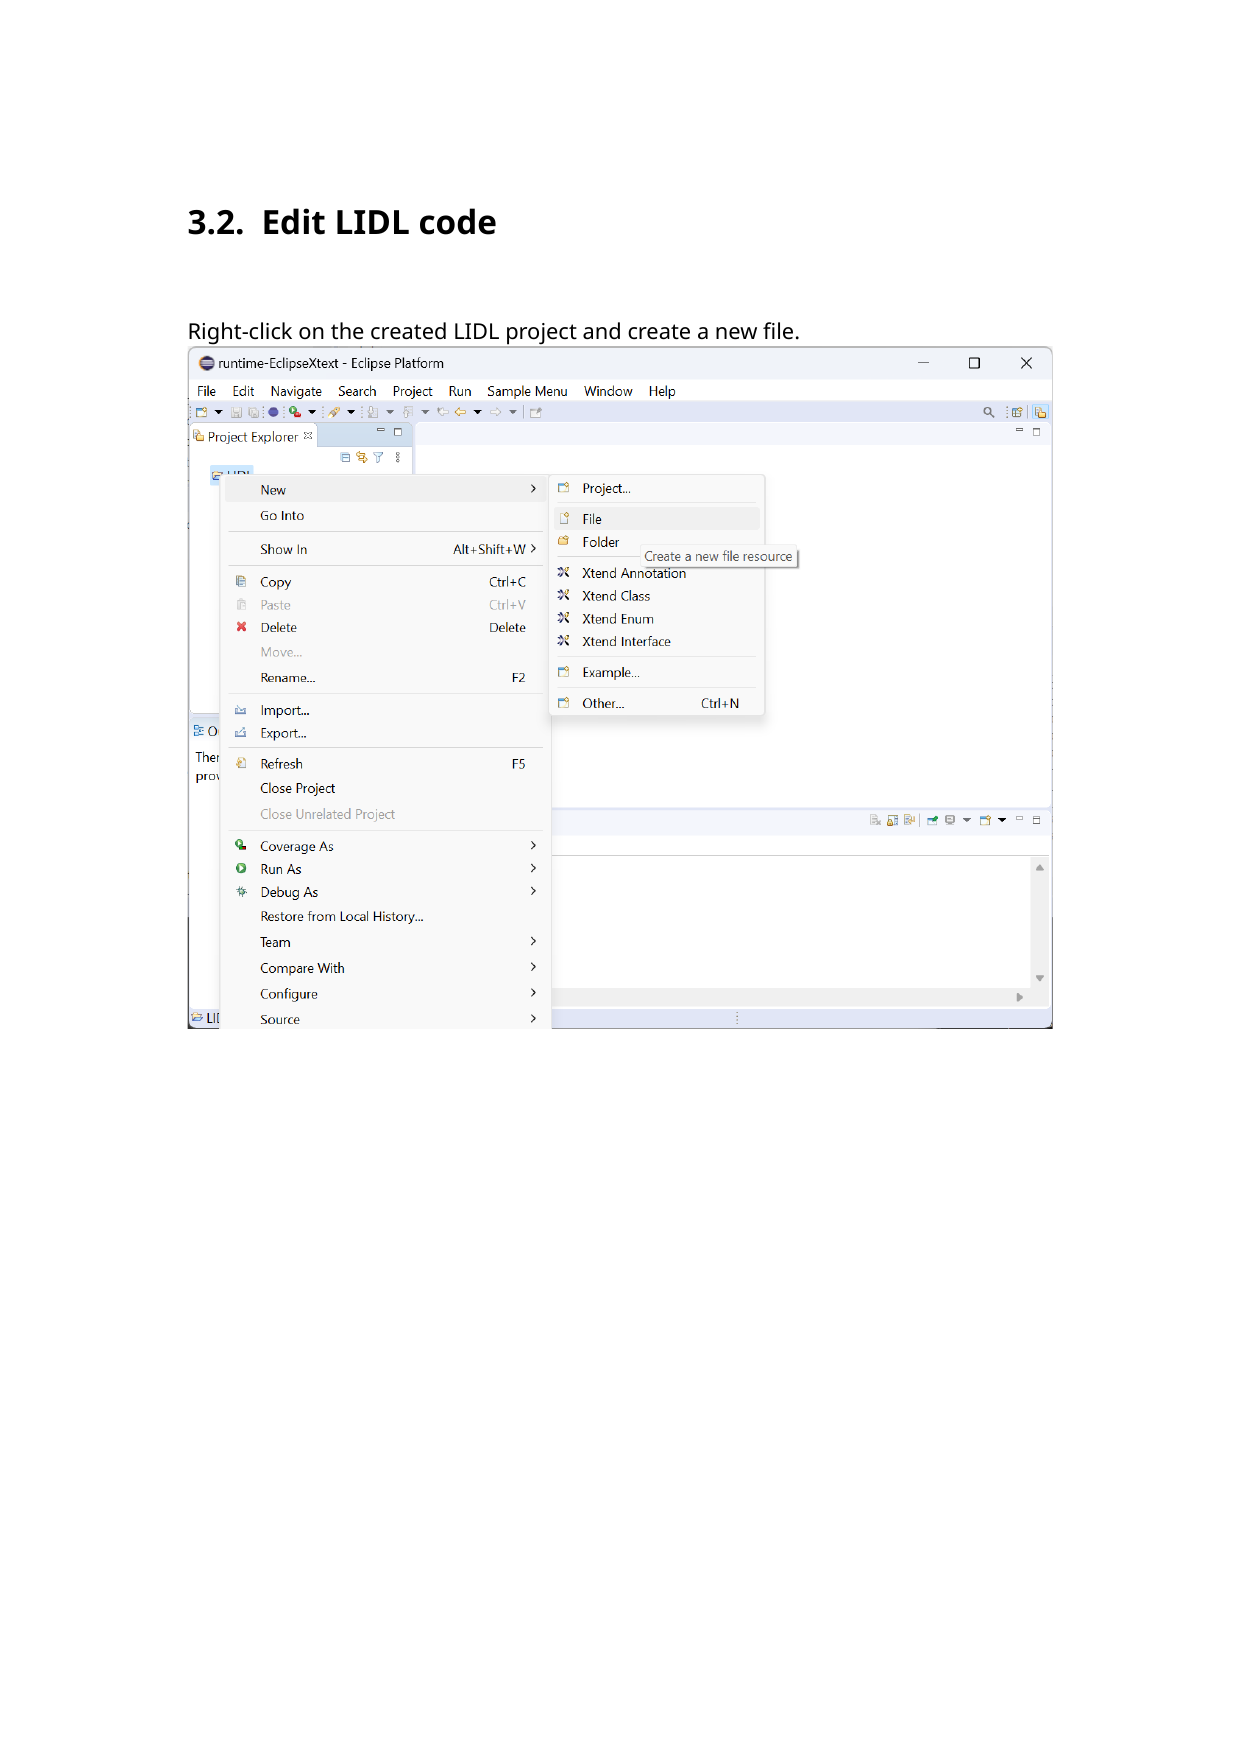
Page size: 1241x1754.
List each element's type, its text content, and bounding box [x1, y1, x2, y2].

text Right-click on the created LIDL project and create a new file. [187, 314, 1053, 346]
picture [187, 346, 1053, 1029]
subtitle Edit LIDL code [187, 189, 1053, 254]
